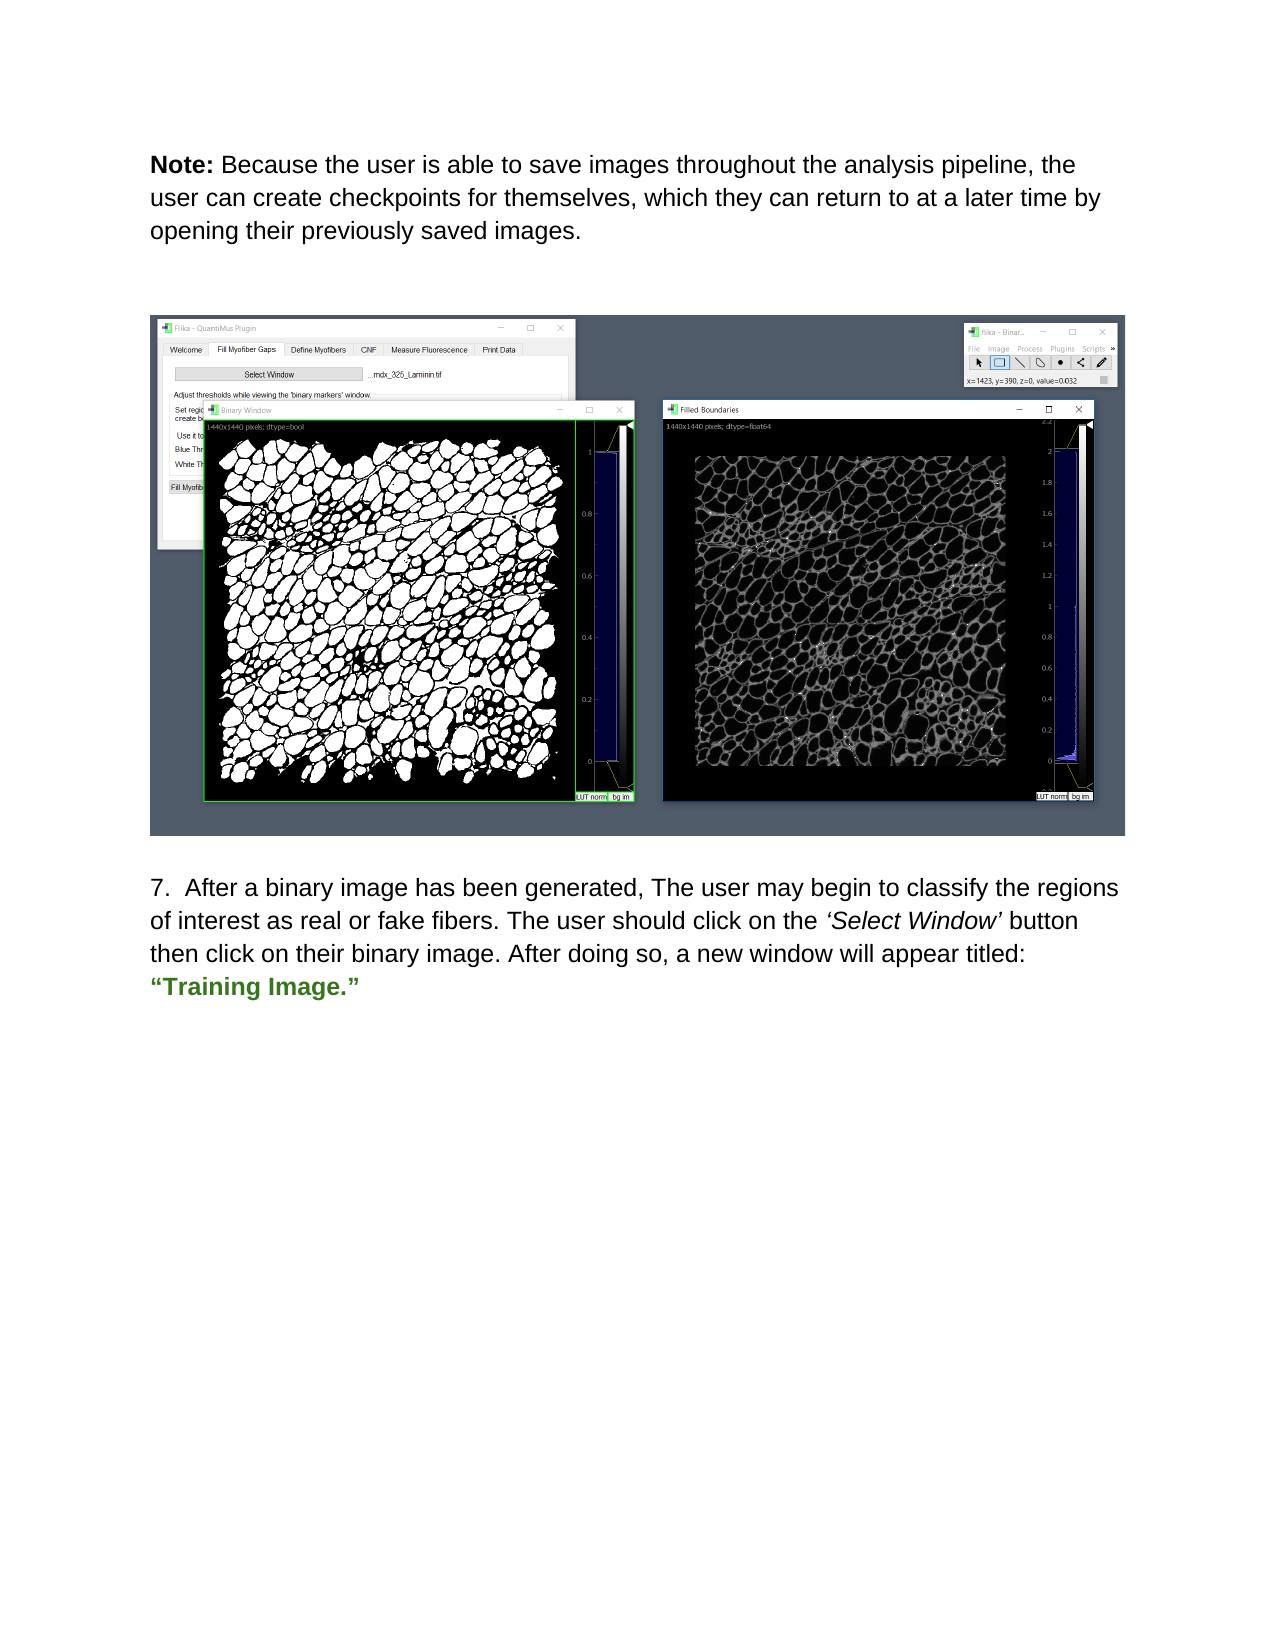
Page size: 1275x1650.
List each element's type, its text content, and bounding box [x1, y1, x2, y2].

picture [150, 315, 1125, 836]
text Note: Because the user is able to save images throughout the analysis pipeline, the user can create checkpoints for themselves, which they can return to at a later time by opening their previously saved images. [150, 150, 1125, 245]
text 7. After a binary image has been generated, The user may begin to classify the regions of interest as real or fake fibers. The user should click on the ‘Select Window’ button then click on their binary image. After doing so, a new window will appear titled: “Training Image.” [150, 873, 1125, 1001]
